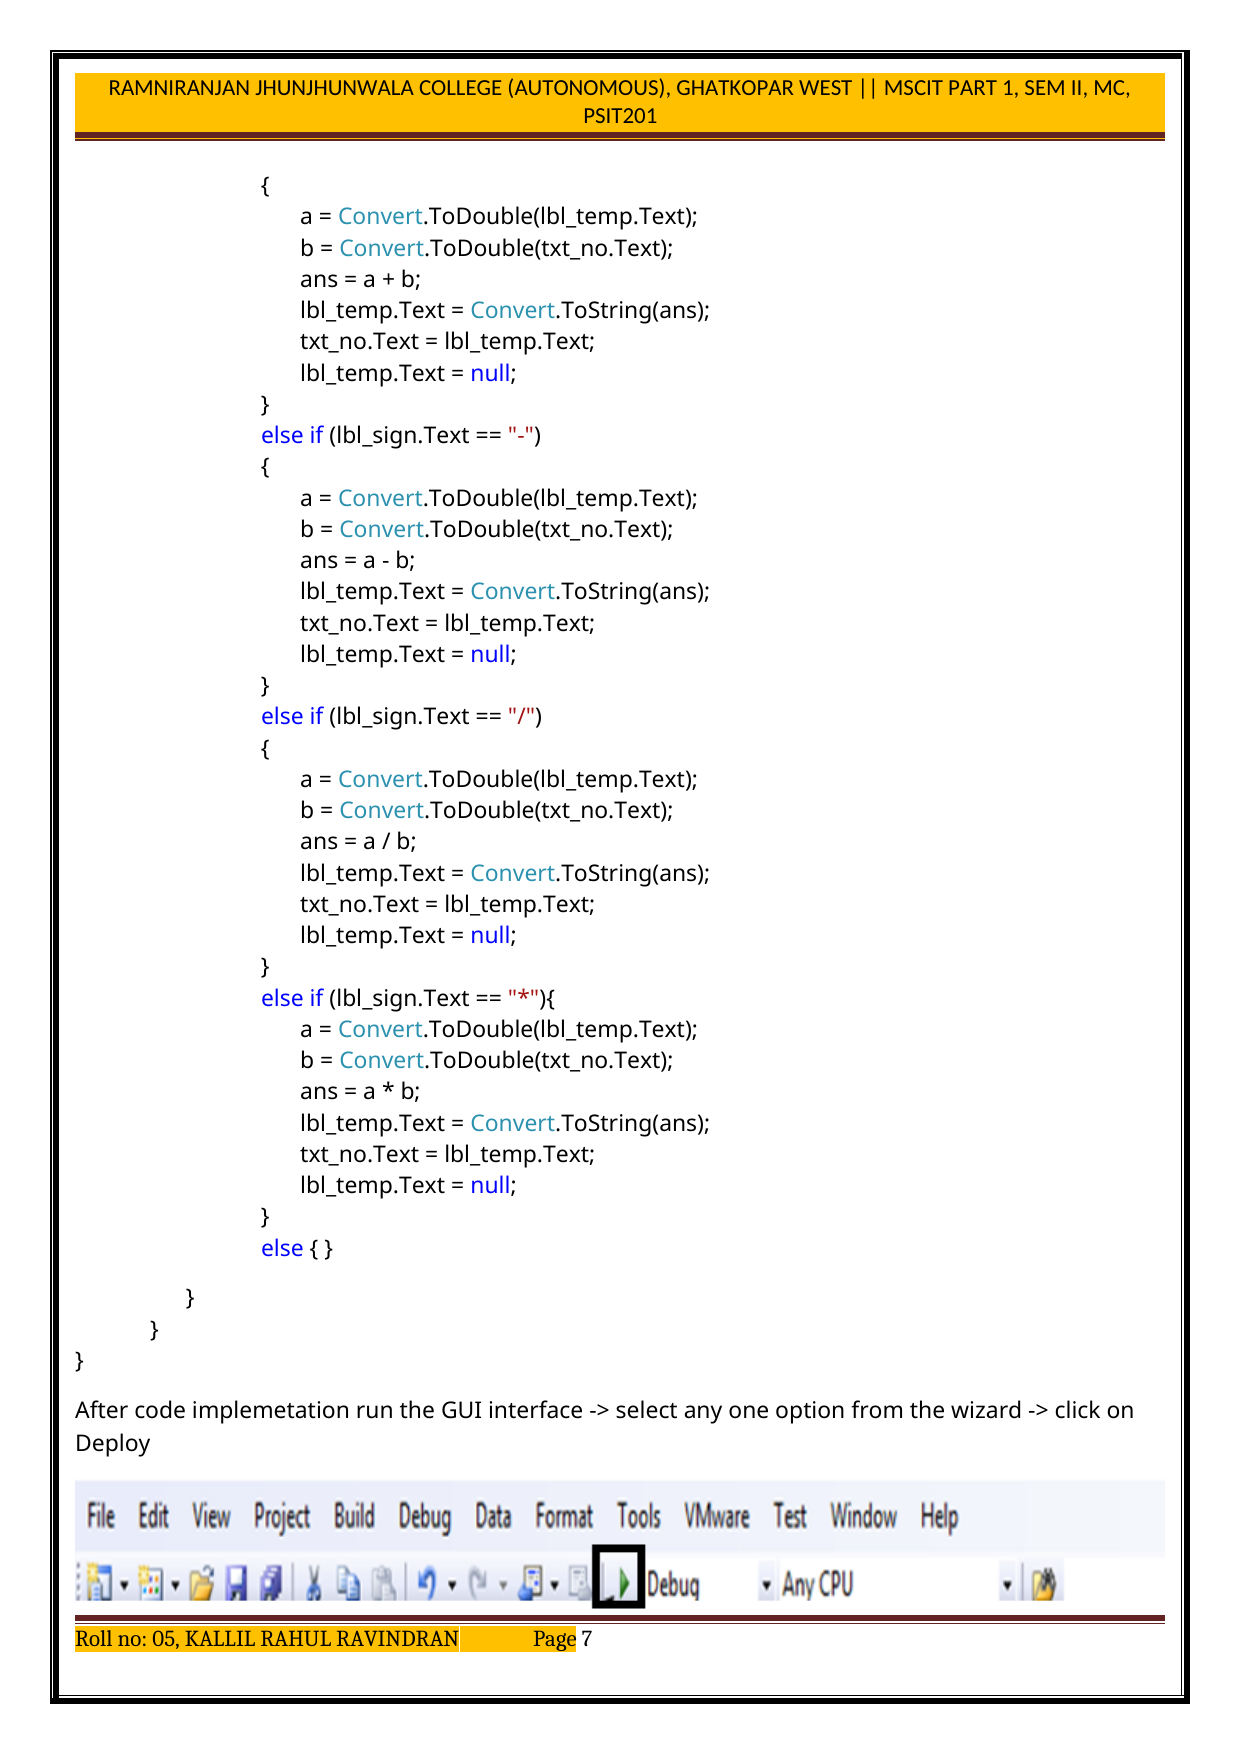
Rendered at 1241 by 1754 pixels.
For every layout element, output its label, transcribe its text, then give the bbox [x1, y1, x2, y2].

text } [225, 669, 1165, 700]
text a = Convert.ToDouble(lbl_temp.Text); [225, 763, 1165, 794]
text } [225, 1200, 1165, 1231]
text txt_no.Text = lbl_temp.Text; [225, 325, 1165, 356]
text else if (lbl_sign.Text == "/") [225, 700, 1165, 731]
text ans = a + b; [225, 263, 1165, 294]
text lbl_temp.Text = Convert.ToString(ans); [225, 856, 1165, 888]
text txt_no.Text = lbl_temp.Text; [225, 606, 1165, 638]
text b = Convert.ToDouble(txt_no.Text); [225, 794, 1165, 825]
text lbl_temp.Text = Convert.ToString(ans); [225, 294, 1165, 325]
text lbl_temp.Text = Convert.ToString(ans); [225, 575, 1165, 606]
text ans = a * b; [225, 1075, 1165, 1106]
text } [75, 1312, 1165, 1344]
text } [225, 388, 1165, 419]
text b = Convert.ToDouble(txt_no.Text); [225, 1044, 1165, 1075]
text txt_no.Text = lbl_temp.Text; [225, 888, 1165, 919]
text lbl_temp.Text = null; [225, 919, 1165, 950]
text a = Convert.ToDouble(lbl_temp.Text); [225, 1013, 1165, 1044]
text { [225, 169, 1165, 200]
text else if (lbl_sign.Text == "*"){ [225, 981, 1165, 1013]
text } [75, 1344, 1165, 1375]
text b = Convert.ToDouble(txt_no.Text); [225, 513, 1165, 544]
text { [225, 731, 1165, 763]
picture [75, 1476, 1166, 1611]
text lbl_temp.Text = null; [225, 1169, 1165, 1200]
text } [225, 950, 1165, 981]
text a = Convert.ToDouble(lbl_temp.Text); [225, 481, 1165, 513]
text ans = a - b; [225, 544, 1165, 575]
text After code implemetation run the GUI interface -> select any one option from the wizard -> click on Deploy [75, 1393, 1165, 1458]
text lbl_temp.Text = null; [225, 638, 1165, 669]
text lbl_temp.Text = null; [225, 356, 1165, 388]
text ans = a / b; [225, 825, 1165, 856]
text txt_no.Text = lbl_temp.Text; [225, 1138, 1165, 1169]
text b = Convert.ToDouble(txt_no.Text); [225, 231, 1165, 263]
text else if (lbl_sign.Text == "-") [225, 419, 1165, 450]
text else { } [225, 1231, 1165, 1263]
text { [225, 450, 1165, 481]
text a = Convert.ToDouble(lbl_temp.Text); [225, 200, 1165, 231]
text } [150, 1281, 1165, 1312]
text lbl_temp.Text = Convert.ToString(ans); [225, 1106, 1165, 1138]
